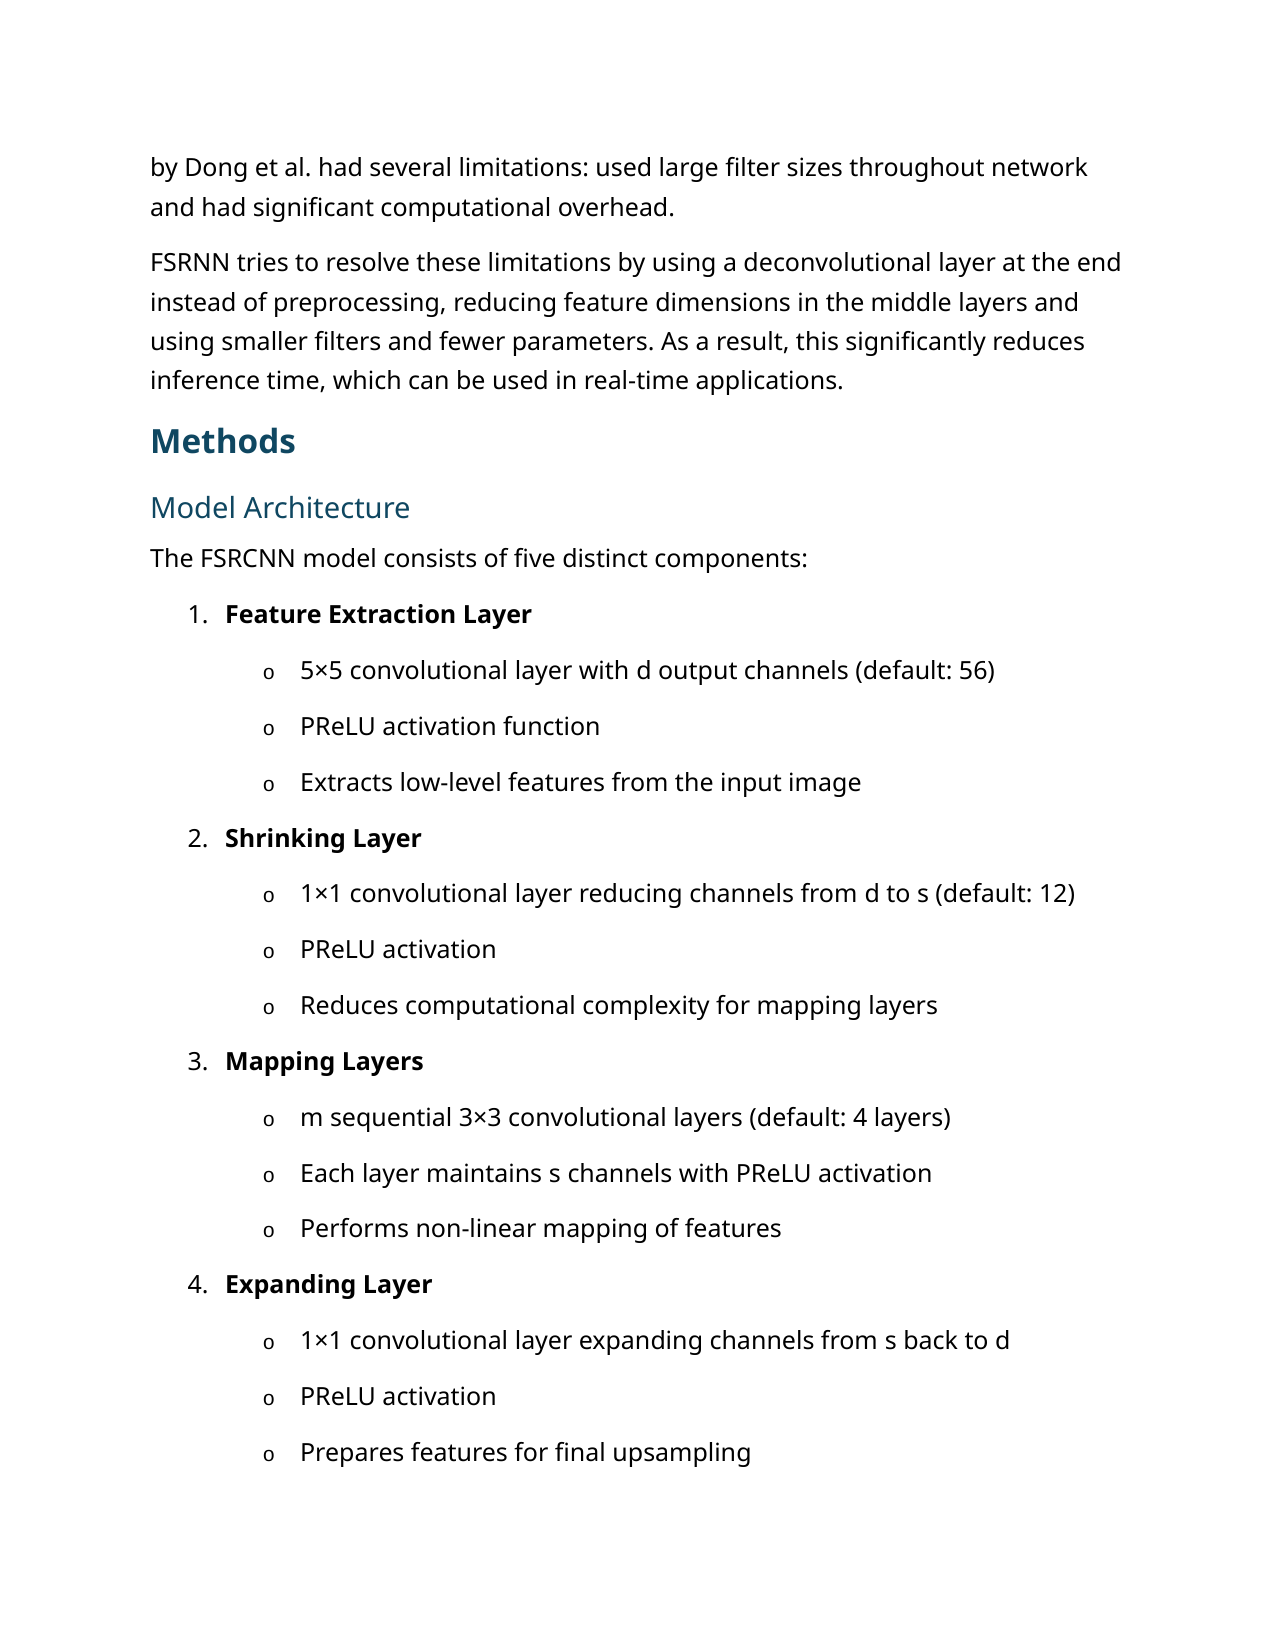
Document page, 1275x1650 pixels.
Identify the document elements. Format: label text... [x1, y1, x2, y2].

list Feature Extraction Layer [187, 597, 1125, 631]
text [150, 150, 1125, 223]
list Each layer maintains s channels with PReLU activation [262, 1155, 1125, 1189]
list Shrinking Layer [187, 820, 1125, 854]
list Mapping Layers [187, 1044, 1125, 1078]
list Extracts low-level features from the input image [262, 764, 1125, 798]
text FSRNN tries to resolve these limitations by using a deconvolutional layer at the end instead of preprocessing, reducing feature dimensions in the middle layers and using smaller filters and fewer parameters. As a result, this significantly reduces inference time, which can be used in real-time applications. [150, 245, 1125, 397]
list Reduces computational complexity for mapping layers [262, 988, 1125, 1022]
subtitle Methods [150, 418, 1125, 464]
list 1×1 convolutional layer expanding channels from s back to d [262, 1323, 1125, 1357]
list Performs non-linear mapping of features [262, 1211, 1125, 1245]
list PReLU activation [262, 1379, 1125, 1413]
list PReLU activation [262, 932, 1125, 966]
list Prepares features for final upsampling [262, 1434, 1125, 1468]
subtitle Model Architecture [150, 487, 1125, 527]
list PReLU activation function [262, 709, 1125, 743]
text The FSRCNN model consists of five distinct components: [150, 541, 1125, 575]
list 5×5 convolutional layer with d output channels (default: 56) [262, 653, 1125, 687]
list m sequential 3×3 convolutional layers (default: 4 layers) [262, 1099, 1125, 1133]
list 1×1 convolutional layer reducing channels from d to s (default: 12) [262, 876, 1125, 910]
list Expanding Layer [187, 1267, 1125, 1301]
